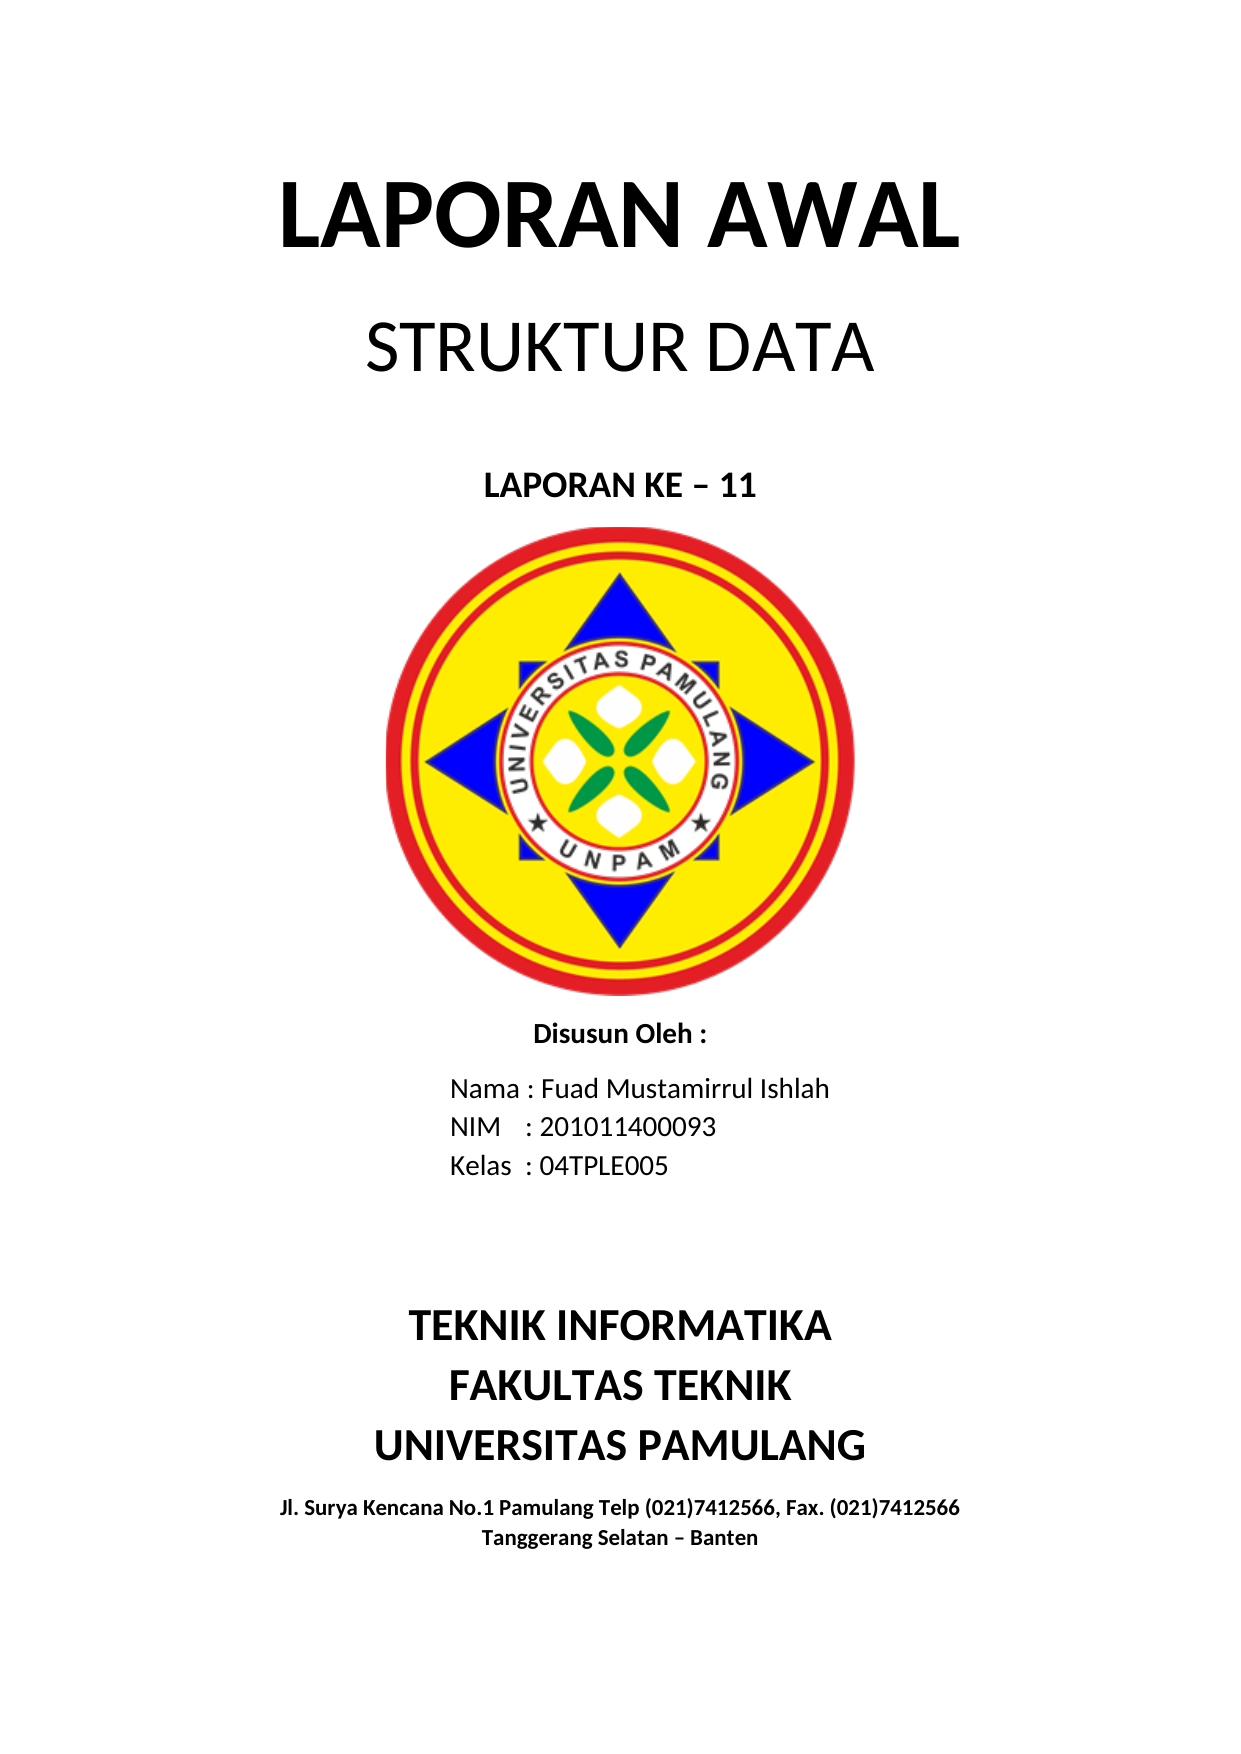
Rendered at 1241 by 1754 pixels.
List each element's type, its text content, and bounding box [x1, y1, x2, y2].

text TEKNIK INFORMATIKA FAKULTAS TEKNIK UNIVERSITAS PAMULANG [150, 1296, 1090, 1472]
text Nama : Fuad Mustamirrul Ishlah NIM : 201011400093 Kelas : 04TPLE005 [450, 1070, 1090, 1182]
picture [385, 527, 855, 996]
text STRUKTUR DATA [150, 298, 1090, 390]
text Jl. Surya Kencana No.1 Pamulang Telp (021)7412566, Fax. (021)7412566 Tanggerang Selatan – Banten [150, 1493, 1090, 1551]
text LAPORAN AWAL [150, 150, 1090, 272]
text LAPORAN KE – 11 [150, 461, 1090, 507]
text Disusun Oleh : [150, 1015, 1090, 1050]
